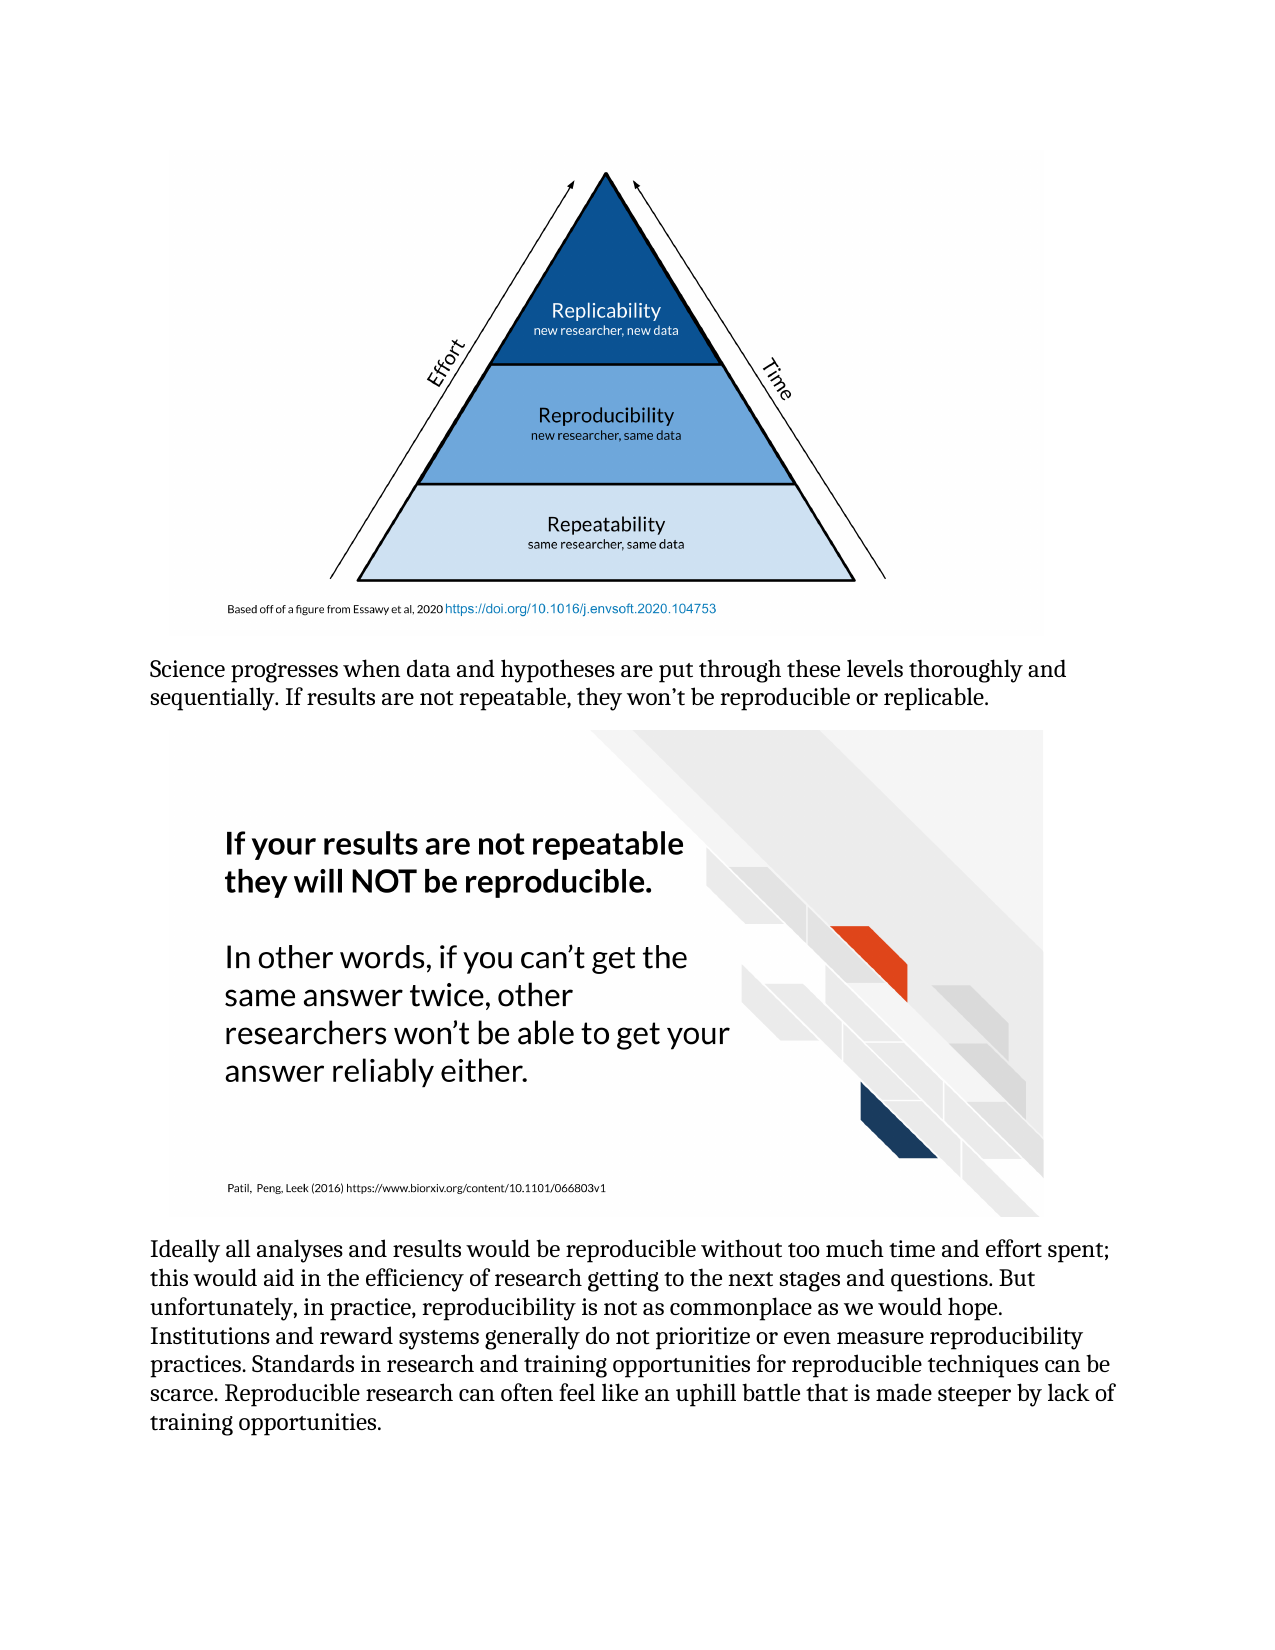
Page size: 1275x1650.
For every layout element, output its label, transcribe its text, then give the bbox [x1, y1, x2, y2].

picture [168, 730, 1044, 1217]
picture [168, 150, 1044, 636]
text Science progresses when data and hypotheses are put through these levels thoroughly and sequentially. If results are not repeatable, they won’t be reproducible or replicable. [150, 654, 1125, 712]
text Ideally all analyses and results would be reproducible without too much time and effort spent; this would aid in the efficiency of research getting to the next stages and questions. But unfortunately, in practice, reproducibility is not as commonplace as we would hope. Institutions and reward systems generally do not prioritize or even measure reproducibility practices. Standards in research and training opportunities for reproducible techniques can be scarce. Reproducible research can often feel like an uphill battle that is made steeper by lack of training opportunities. [150, 1235, 1125, 1437]
